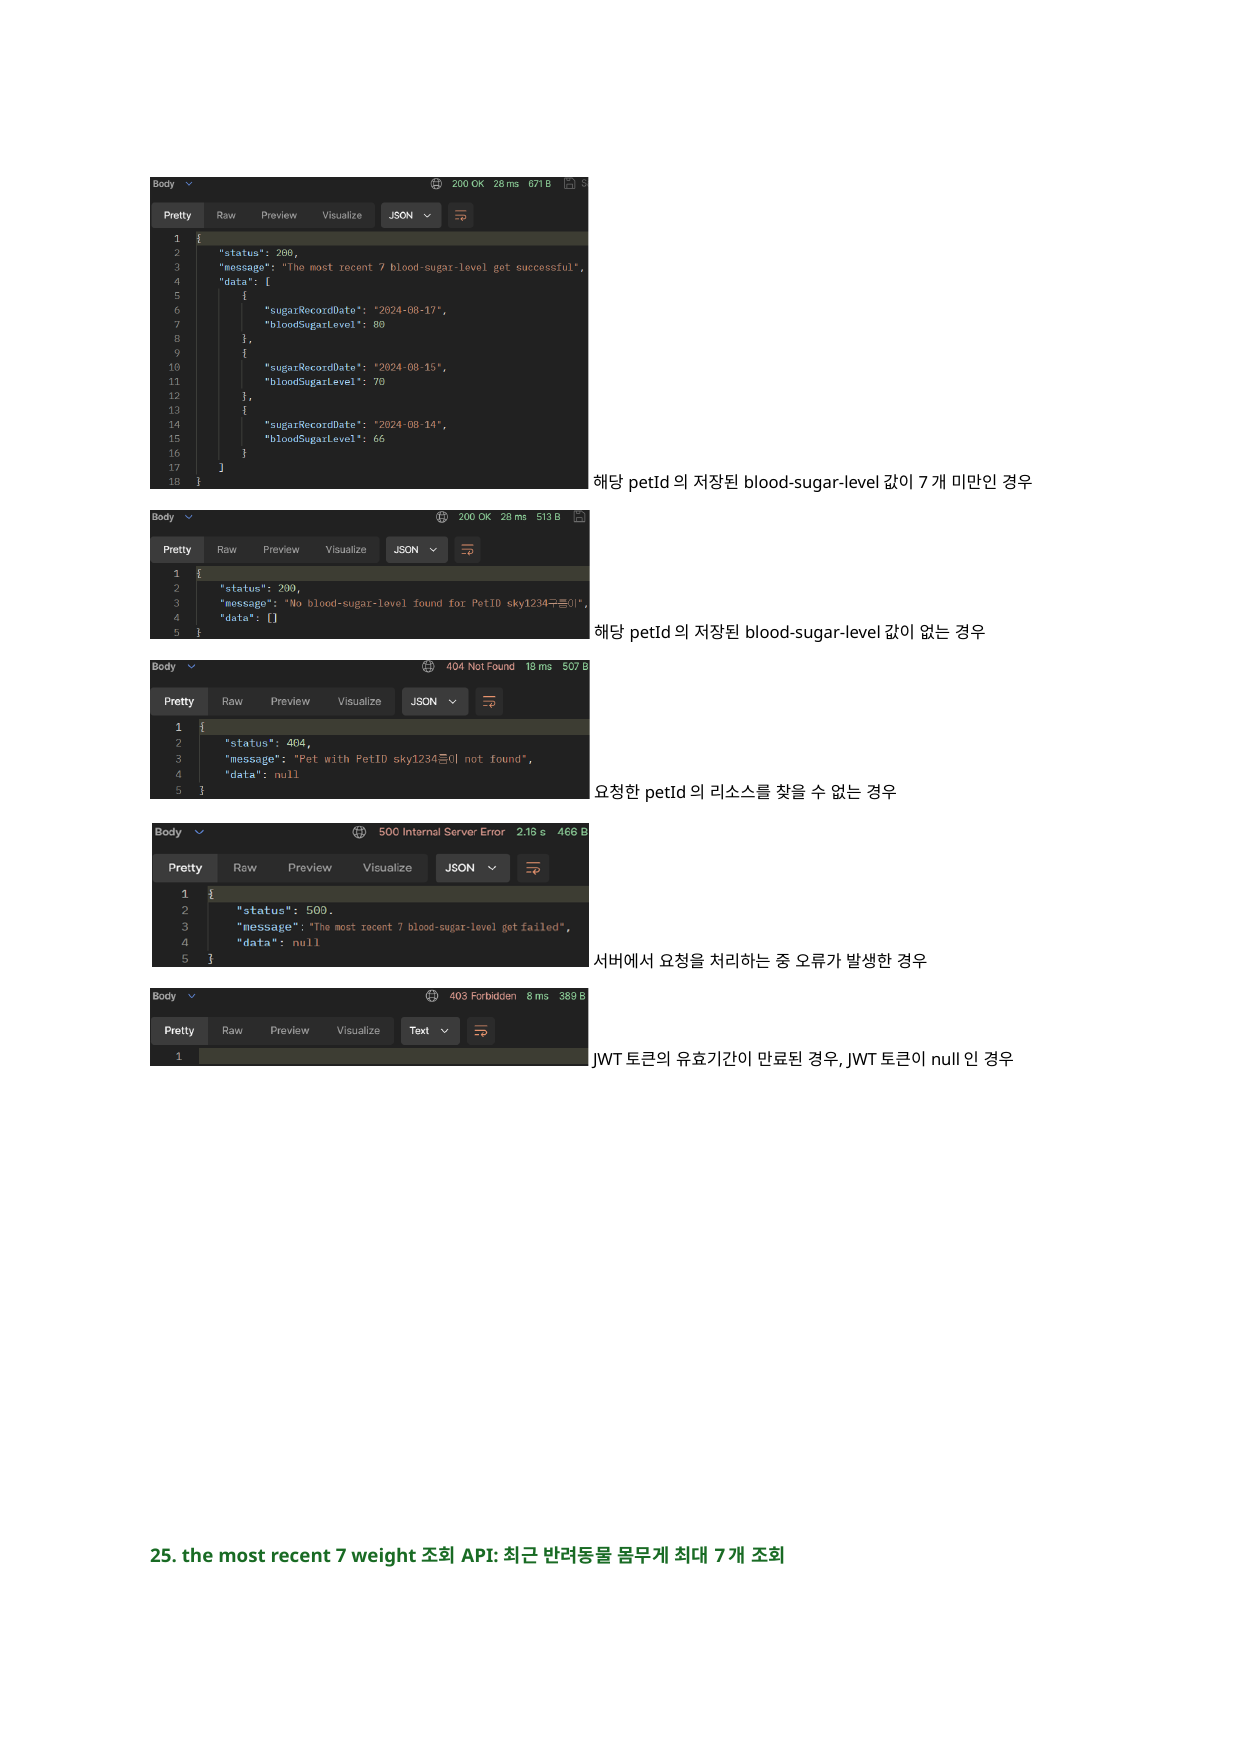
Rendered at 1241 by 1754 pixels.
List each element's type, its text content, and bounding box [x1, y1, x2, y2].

picture [150, 510, 590, 639]
picture [150, 660, 590, 799]
text 25. the most recent 7 weight 조회 API: 최근 반려동물 몸무게 최대 7개 조회 [150, 1541, 1090, 1568]
picture [150, 988, 589, 1066]
picture [150, 177, 589, 489]
picture [150, 820, 589, 967]
